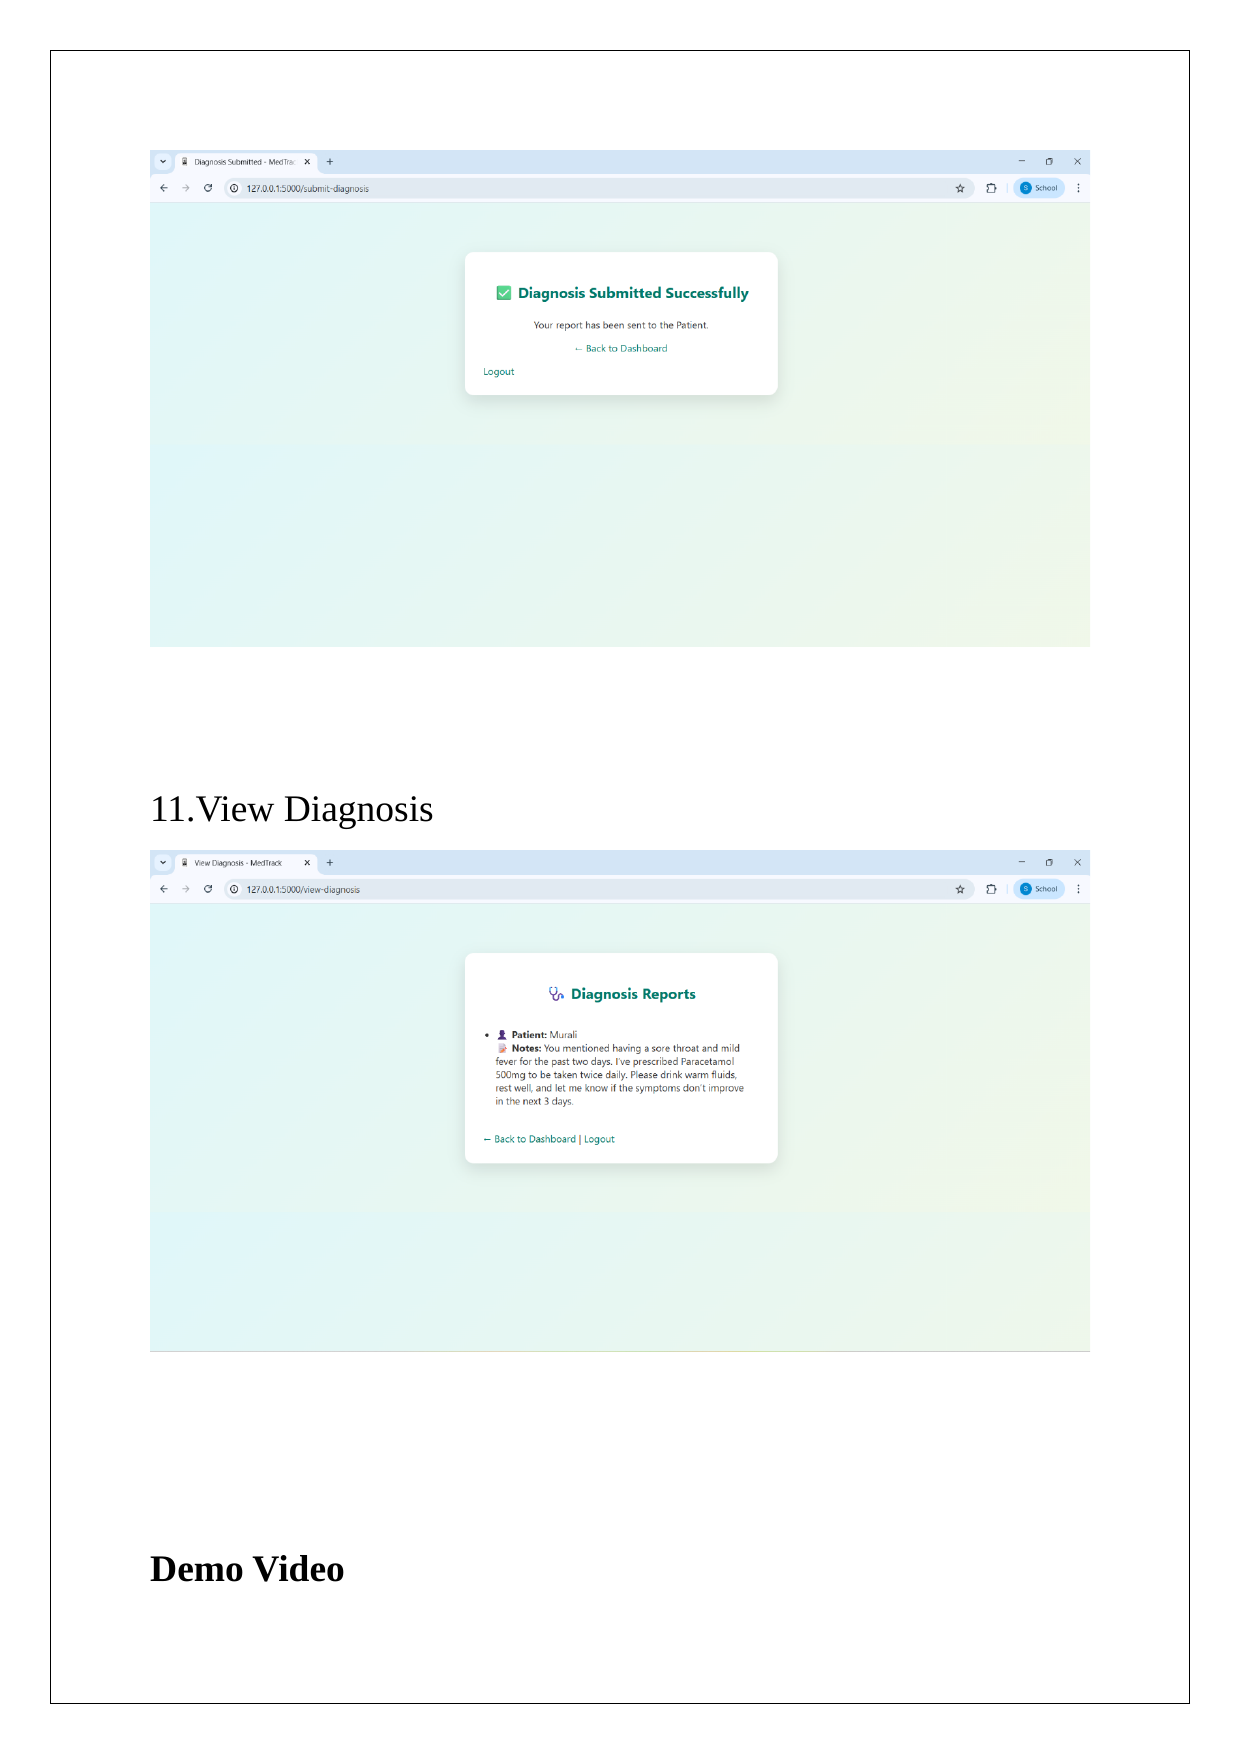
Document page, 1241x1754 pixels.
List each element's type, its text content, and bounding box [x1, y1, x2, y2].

picture [150, 850, 1091, 1352]
picture [150, 150, 1091, 647]
text 11.View Diagnosis [150, 787, 1090, 830]
text Demo Video [150, 1546, 1090, 1589]
